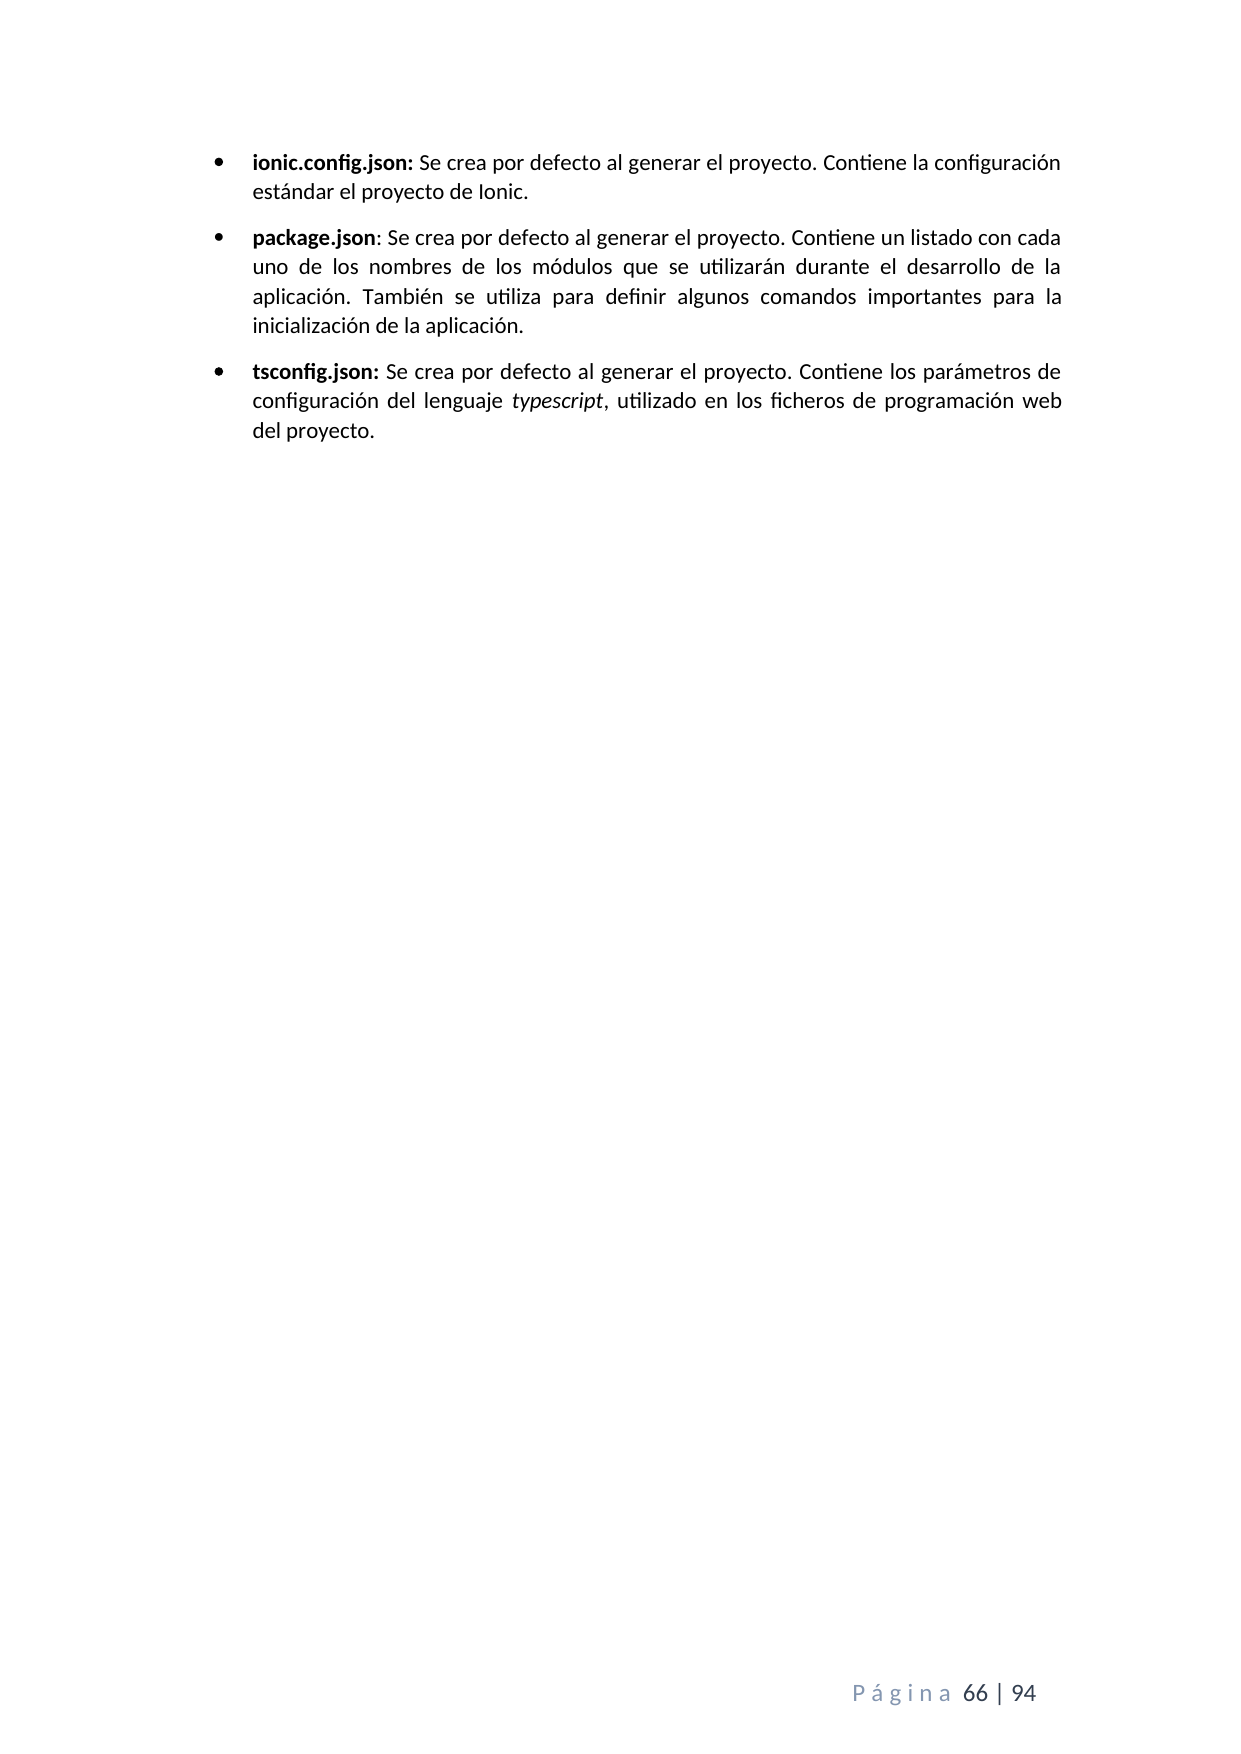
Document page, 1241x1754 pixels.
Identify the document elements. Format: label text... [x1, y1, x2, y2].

list ionic.config.json: Se crea por defecto al generar el proyecto. Contiene la configuración estándar el proyecto de Ionic. [215, 148, 1063, 205]
list tsconfig.json: Se crea por defecto al generar el proyecto. Contiene los parámetros de configuración del lenguaje typescript, utilizado en los ficheros de programación web del proyecto. [215, 357, 1063, 444]
list package.json: Se crea por defecto al generar el proyecto. Contiene un listado con cada uno de los nombres de los módulos que se utilizarán durante el desarrollo de la aplicación. También se utiliza para definir algunos comandos importantes para la inicialización de la aplicación. [215, 223, 1063, 339]
